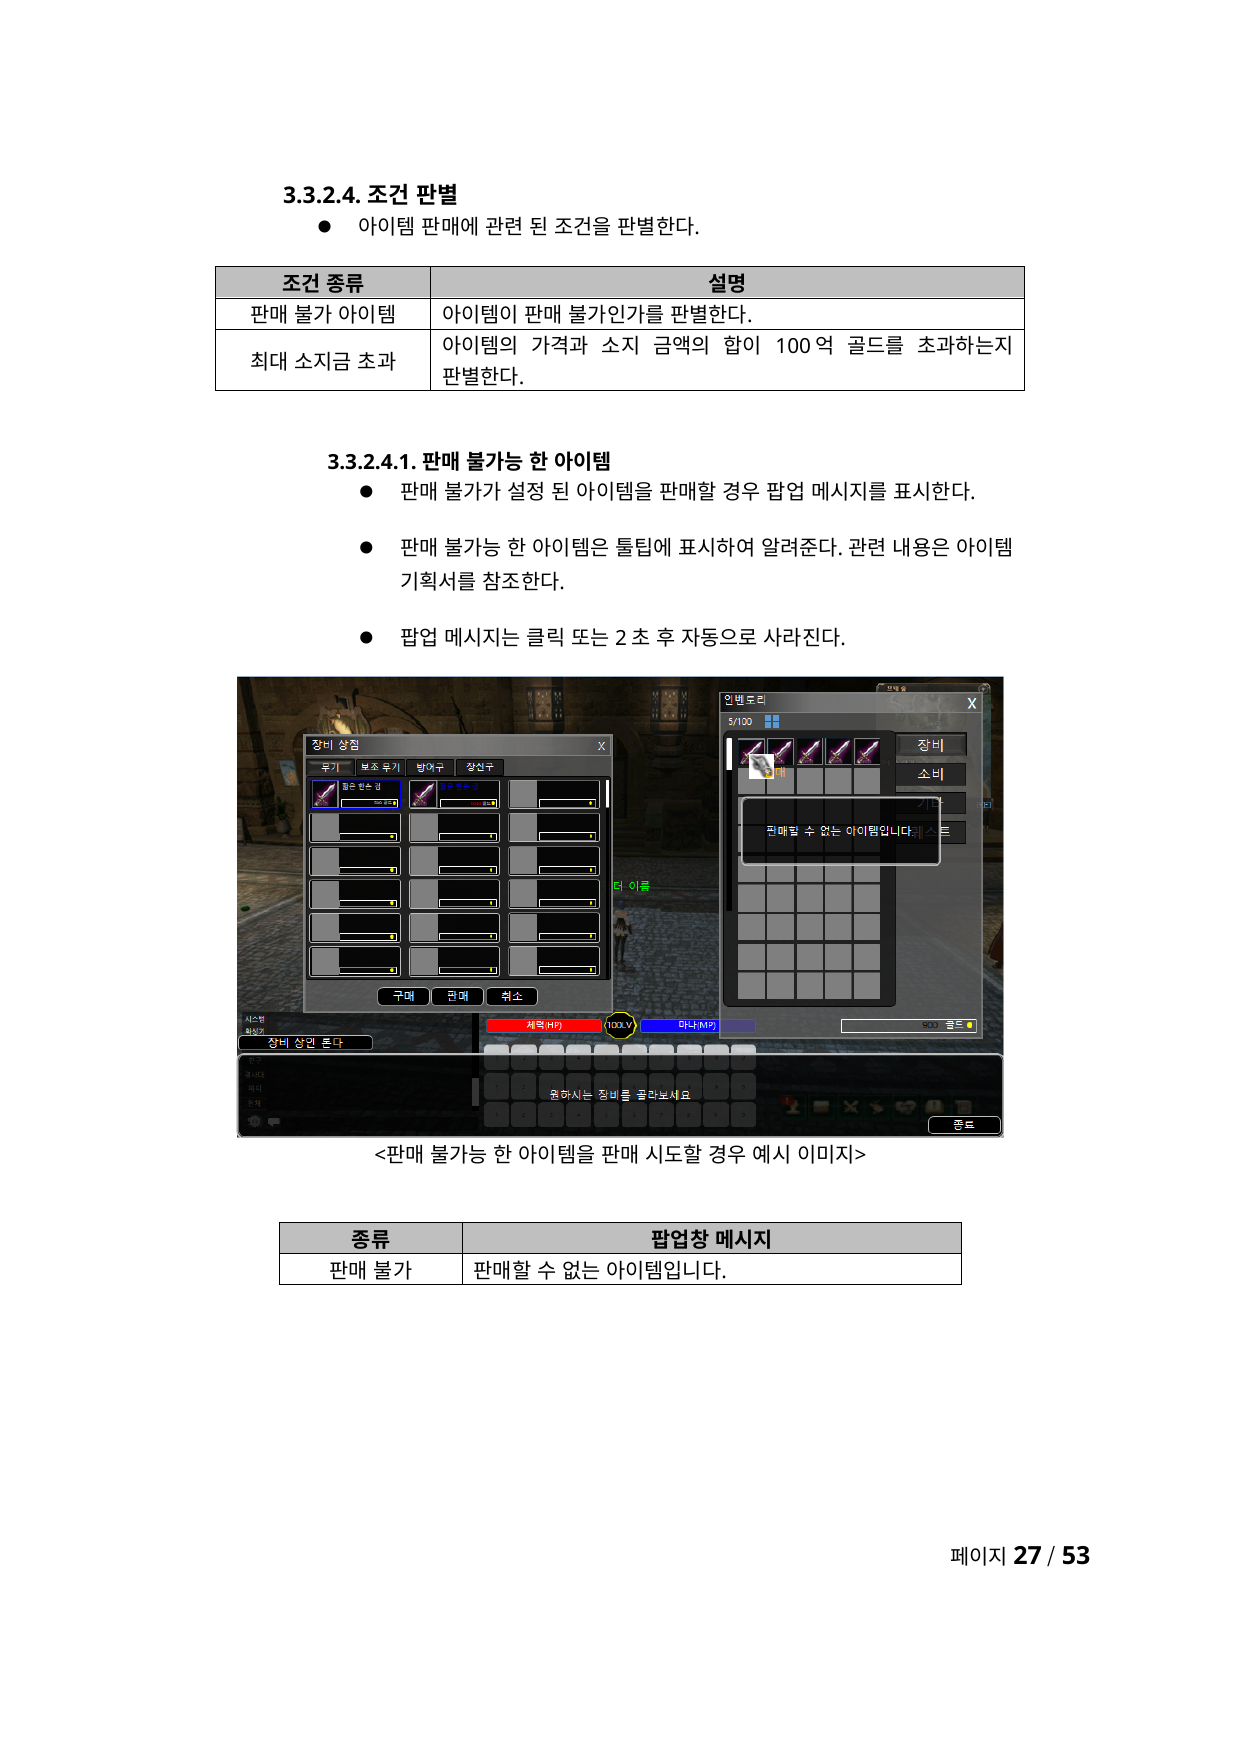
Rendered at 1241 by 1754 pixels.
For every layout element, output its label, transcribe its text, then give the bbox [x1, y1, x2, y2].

table_header 조건 종류 [216, 267, 430, 297]
list 팝업 메시지는 클릭 또는 2초 후 자동으로 사라진다. [358, 621, 1090, 652]
table_cell 판매할 수 없는 아이템입니다. [463, 1254, 961, 1284]
table_cell 판매 불가 아이템 [216, 299, 430, 329]
list 판매 불가능 한 아이템 [327, 445, 1090, 475]
table_cell 아이템의 가격과 소지 금액의 합이 100억 골드를 초과하는지 판별한다. [431, 330, 1024, 390]
picture [236, 676, 1004, 1138]
text <판매 불가능 한 아이템을 판매 시도할 경우 예시 이미지> [150, 1138, 1090, 1168]
list 판매 불가가 설정 된 아이템을 판매할 경우 팝업 메시지를 표시한다. [358, 475, 1090, 506]
table_header 팝업창 메시지 [463, 1223, 961, 1253]
list 판매 불가능 한 아이템은 툴팁에 표시하여 알려준다. 관련 내용은 아이템 기획서를 참조한다. [358, 531, 1090, 596]
table_cell 판매 불가 [280, 1254, 462, 1284]
table_header 종류 [280, 1223, 462, 1253]
text 조건 판별 [283, 177, 1090, 211]
list 아이템 판매에 관련 된 조건을 판별한다. [317, 211, 1090, 241]
table_header 설명 [431, 267, 1024, 297]
table_cell 최대 소지금 초과 [216, 330, 430, 390]
table_cell 아이템이 판매 불가인가를 판별한다. [431, 299, 1024, 329]
